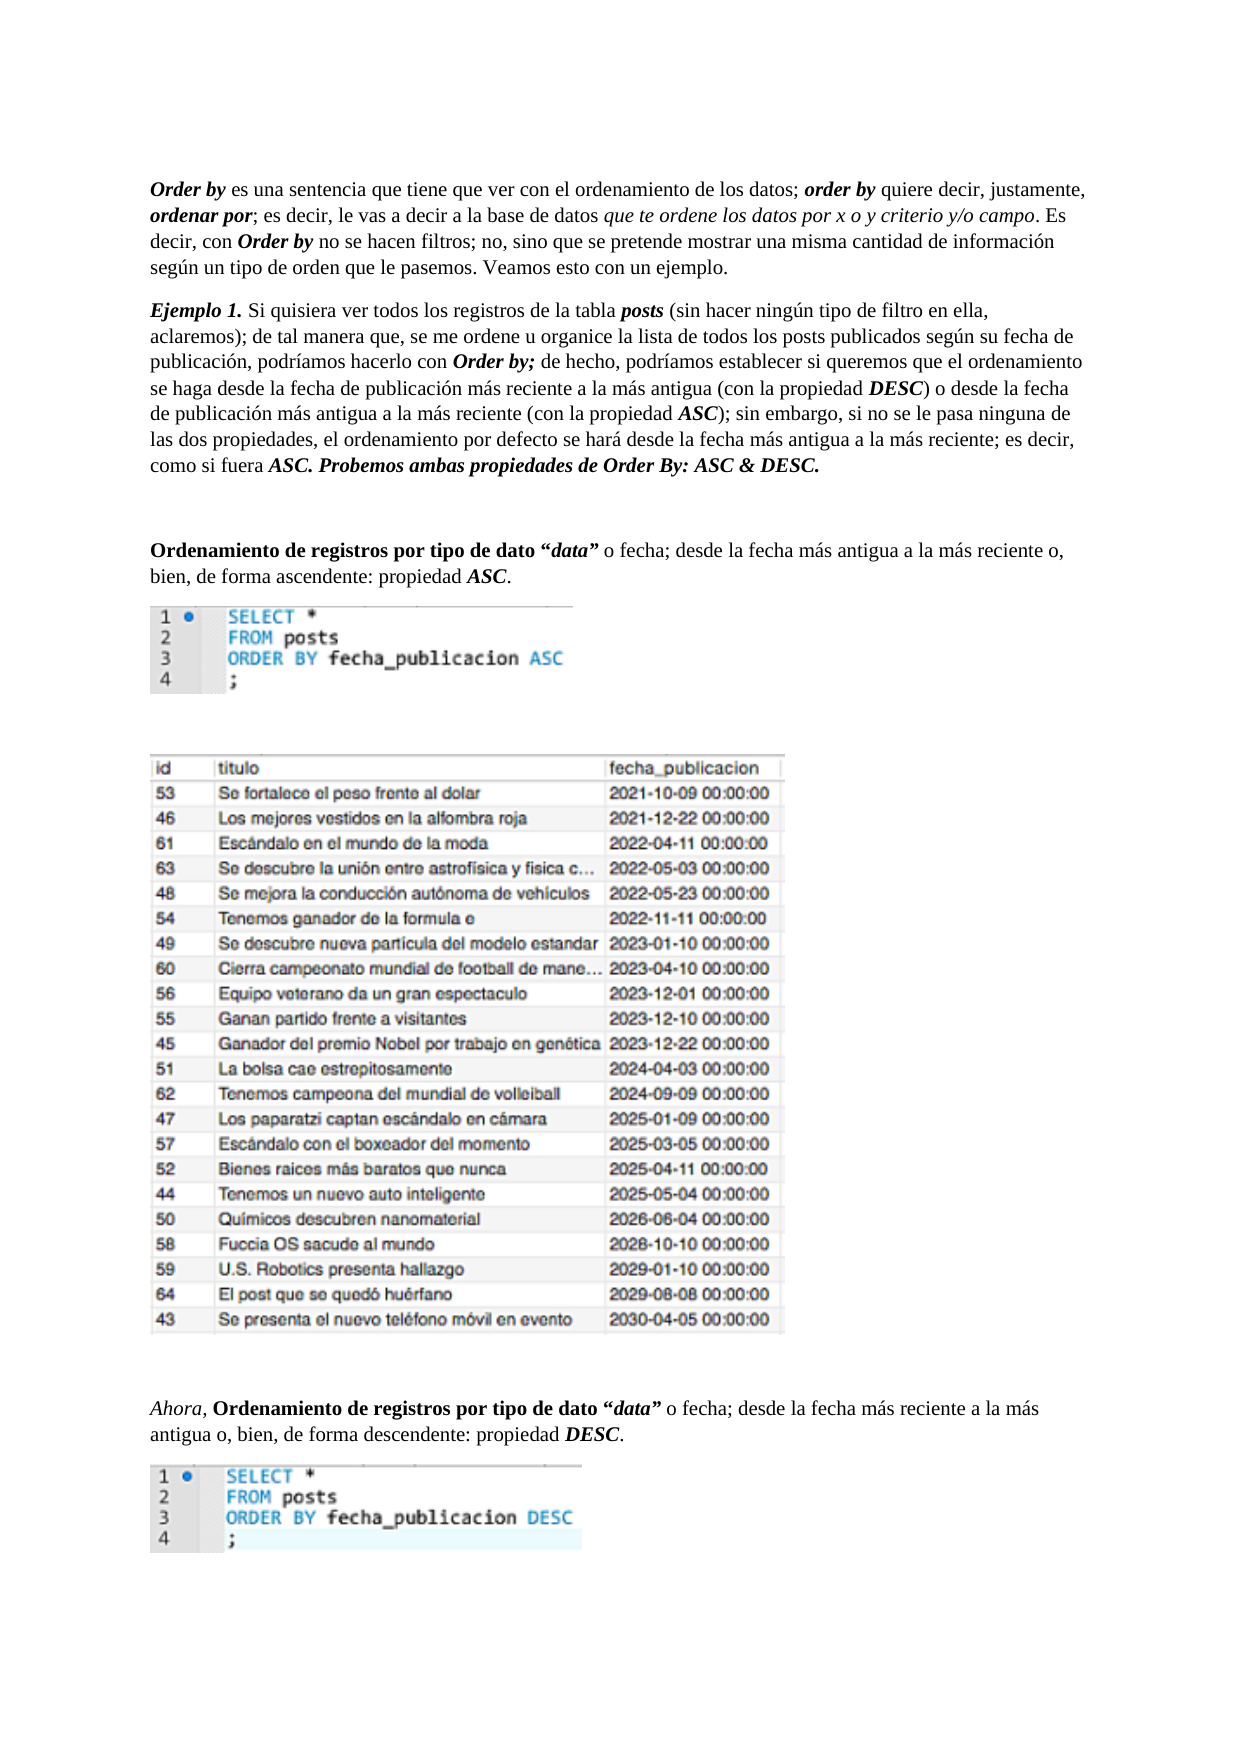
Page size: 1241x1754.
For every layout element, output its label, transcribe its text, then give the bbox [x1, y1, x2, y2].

picture [150, 1464, 582, 1553]
picture [150, 606, 573, 694]
list Order by es una sentencia que tiene que ver con el ordenamiento de los datos; order by quiere decir, justamente, ordenar por; es decir, le vas a decir a la base de datos que te ordene los datos por x o y criterio y/o campo. Es decir, con Order by no se hacen filtros; no, sino que se pretende mostrar una misma cantidad de información según un tipo de orden que le pasemos. Veamos esto con un ejemplo. [150, 177, 1090, 279]
list Ejemplo 1. Si quisiera ver todos los registros de la tabla posts (sin hacer ningún tipo de filtro en ella, aclaremos); de tal manera que, se me ordene u organice la lista de todos los posts publicados según su fecha de publicación, podríamos hacerlo con Order by; de hecho, podríamos establecer si queremos que el ordenamiento se haga desde la fecha de publicación más reciente a la más antigua (con la propiedad DESC) o desde la fecha de publicación más antigua a la más reciente (con la propiedad ASC); sin embargo, si no se le pasa ninguna de las dos propiedades, el ordenamiento por defecto se hará desde la fecha más antigua a la más reciente; es decir, como si fuera ASC. Probemos ambas propiedades de Order By: ASC & DESC. [150, 298, 1090, 477]
list Ahora, Ordenamiento de registros por tipo de dato “data” o fecha; desde la fecha más reciente a la más antigua o, bien, de forma descendente: propiedad DESC. [150, 1396, 1090, 1446]
picture [150, 754, 785, 1335]
list Ordenamiento de registros por tipo de dato “data” o fecha; desde la fecha más antigua a la más reciente o, bien, de forma ascendente: propiedad ASC. [150, 538, 1090, 588]
